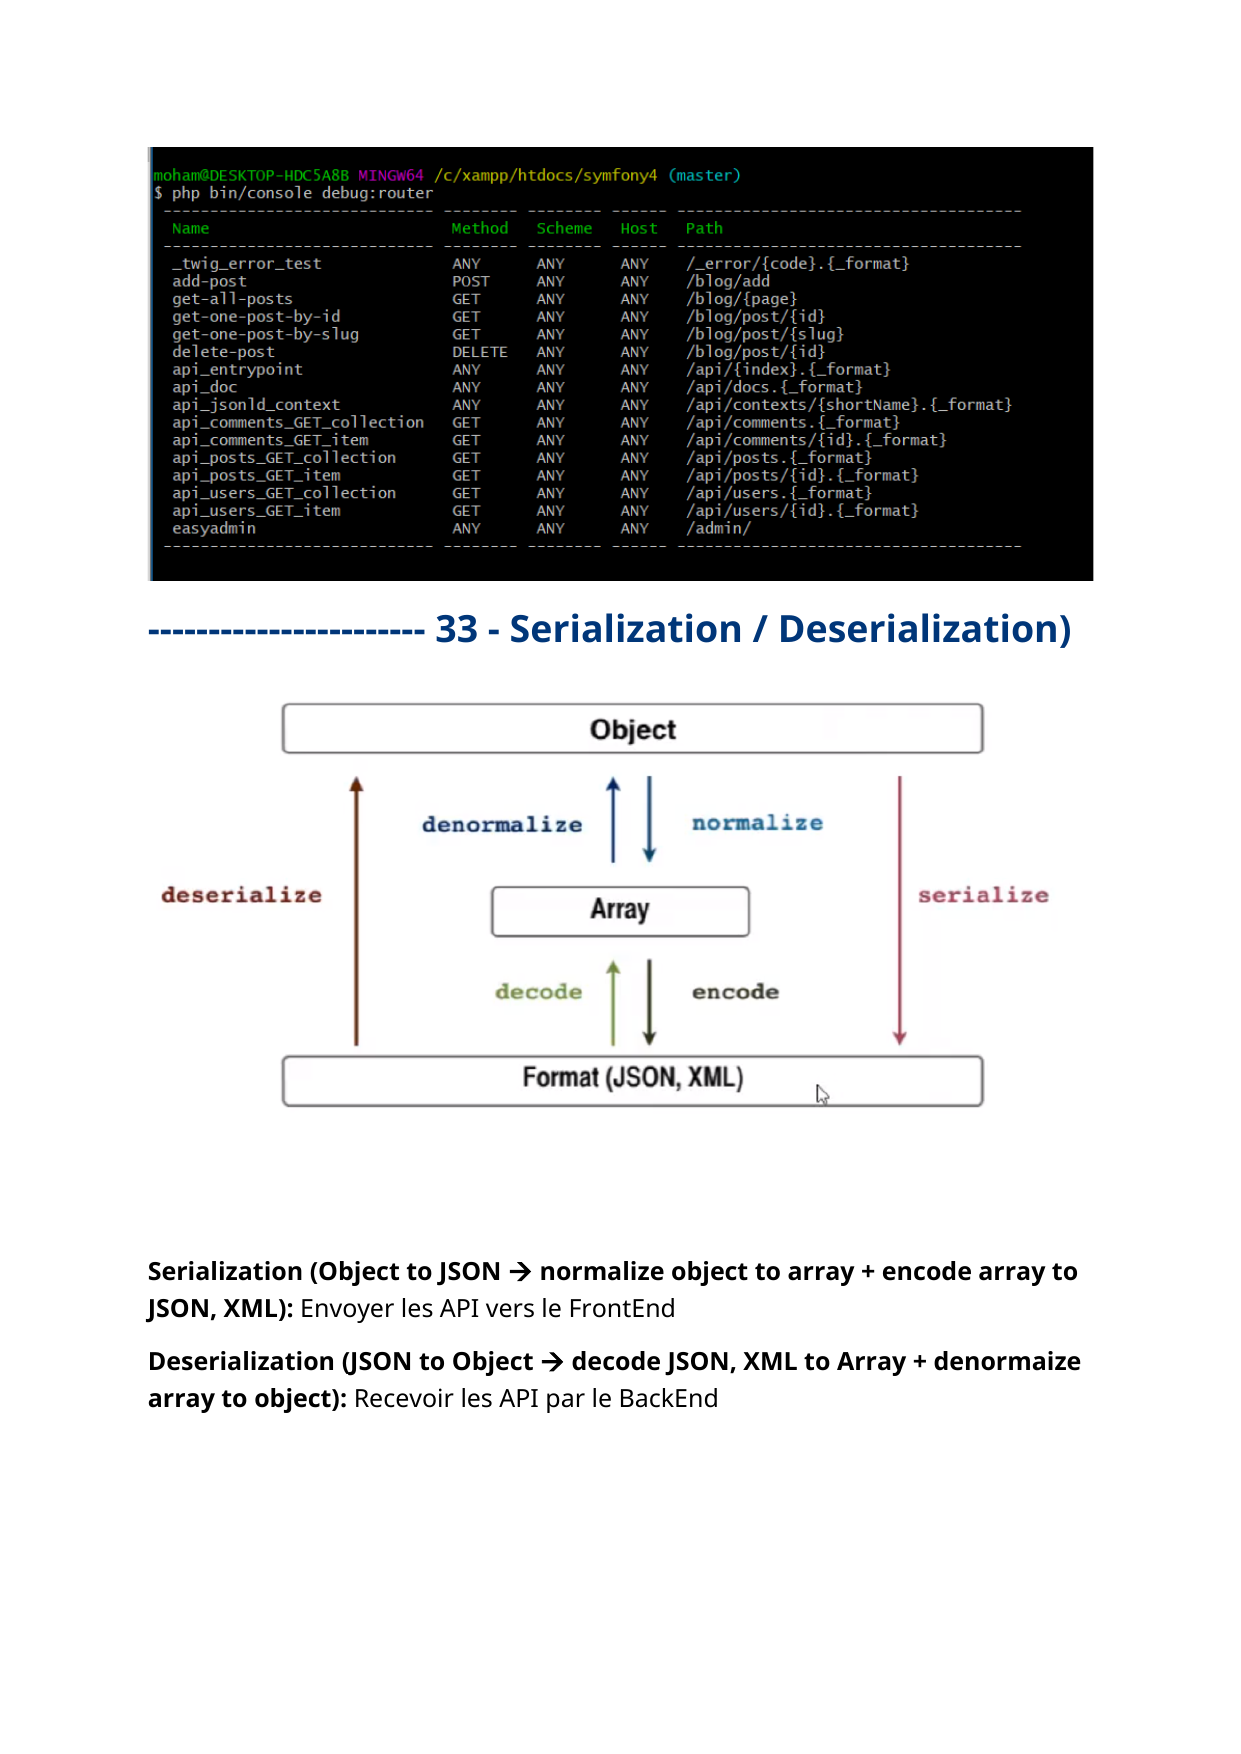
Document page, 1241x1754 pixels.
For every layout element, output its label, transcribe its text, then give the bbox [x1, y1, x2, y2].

picture [147, 147, 1094, 581]
picture [147, 681, 1097, 1173]
subtitle ----------------------- 33 - Serialization / Deserialization) [148, 600, 1093, 653]
text Serialization (Object to JSON normalize object to array + encode array to JSON, XML): Envoyer les API vers le FrontEnd [148, 1254, 1093, 1325]
text Deserialization (JSON to Object decode JSON, XML to Array + denormaize array to object): Recevoir les API par le BackEnd [148, 1344, 1093, 1415]
